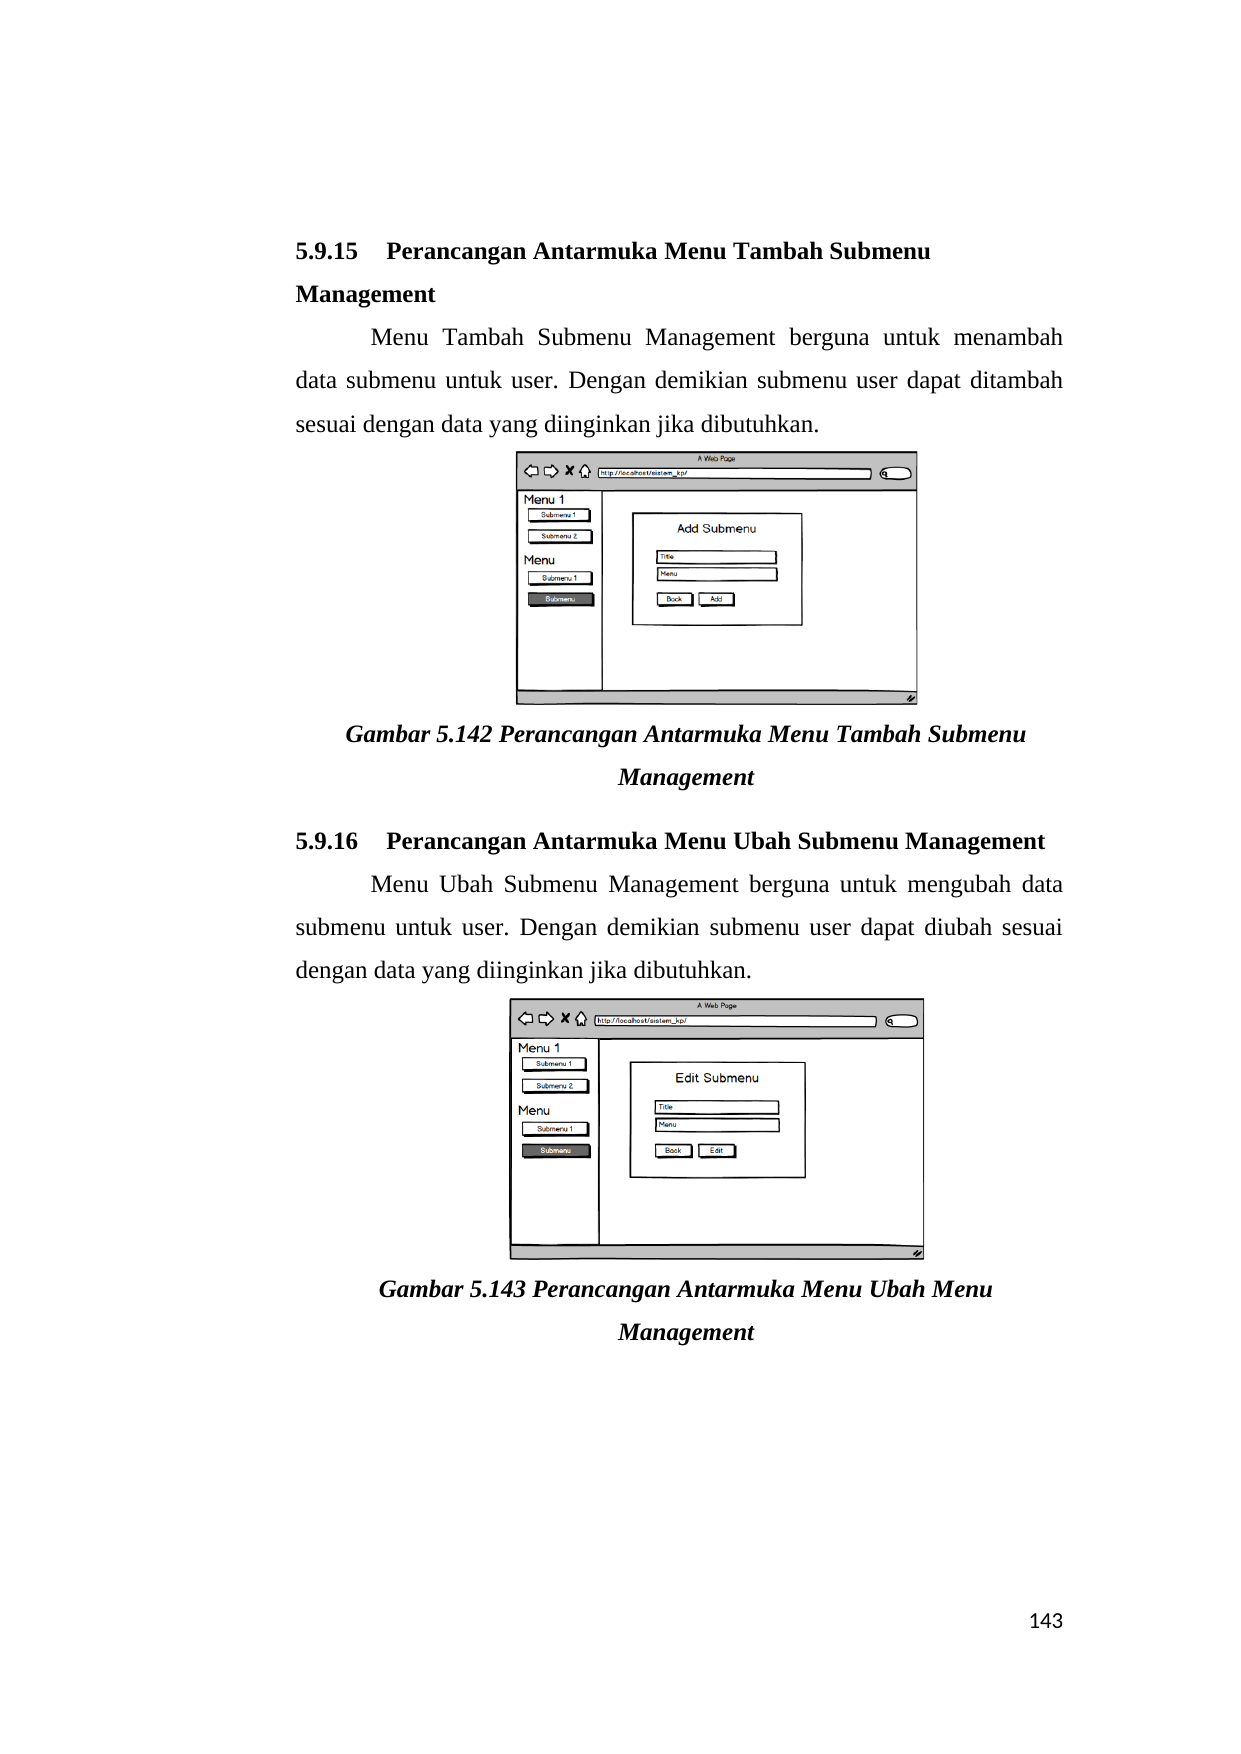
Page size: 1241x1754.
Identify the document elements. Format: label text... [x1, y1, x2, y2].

picture [515, 451, 918, 705]
text Gambar 5.143 Perancangan Antarmuka Menu Ubah Menu Management [311, 1274, 1063, 1346]
subtitle Perancangan Antarmuka Menu Ubah Submenu Management [295, 826, 1063, 854]
text Menu Tambah Submenu Management berguna untuk menambah data submenu untuk user. Dengan demikian submenu user dapat ditambah sesuai dengan data yang diinginkan jika dibutuhkan. [295, 322, 1063, 437]
subtitle Perancangan Antarmuka Menu Tambah Submenu Management [295, 236, 1063, 308]
picture [509, 998, 925, 1260]
text Gambar 5.142 Perancangan Antarmuka Menu Tambah Submenu Management [311, 719, 1063, 791]
text Menu Ubah Submenu Management berguna untuk mengubah data submenu untuk user. Dengan demikian submenu user dapat diubah sesuai dengan data yang diinginkan jika dibutuhkan. [295, 869, 1063, 984]
